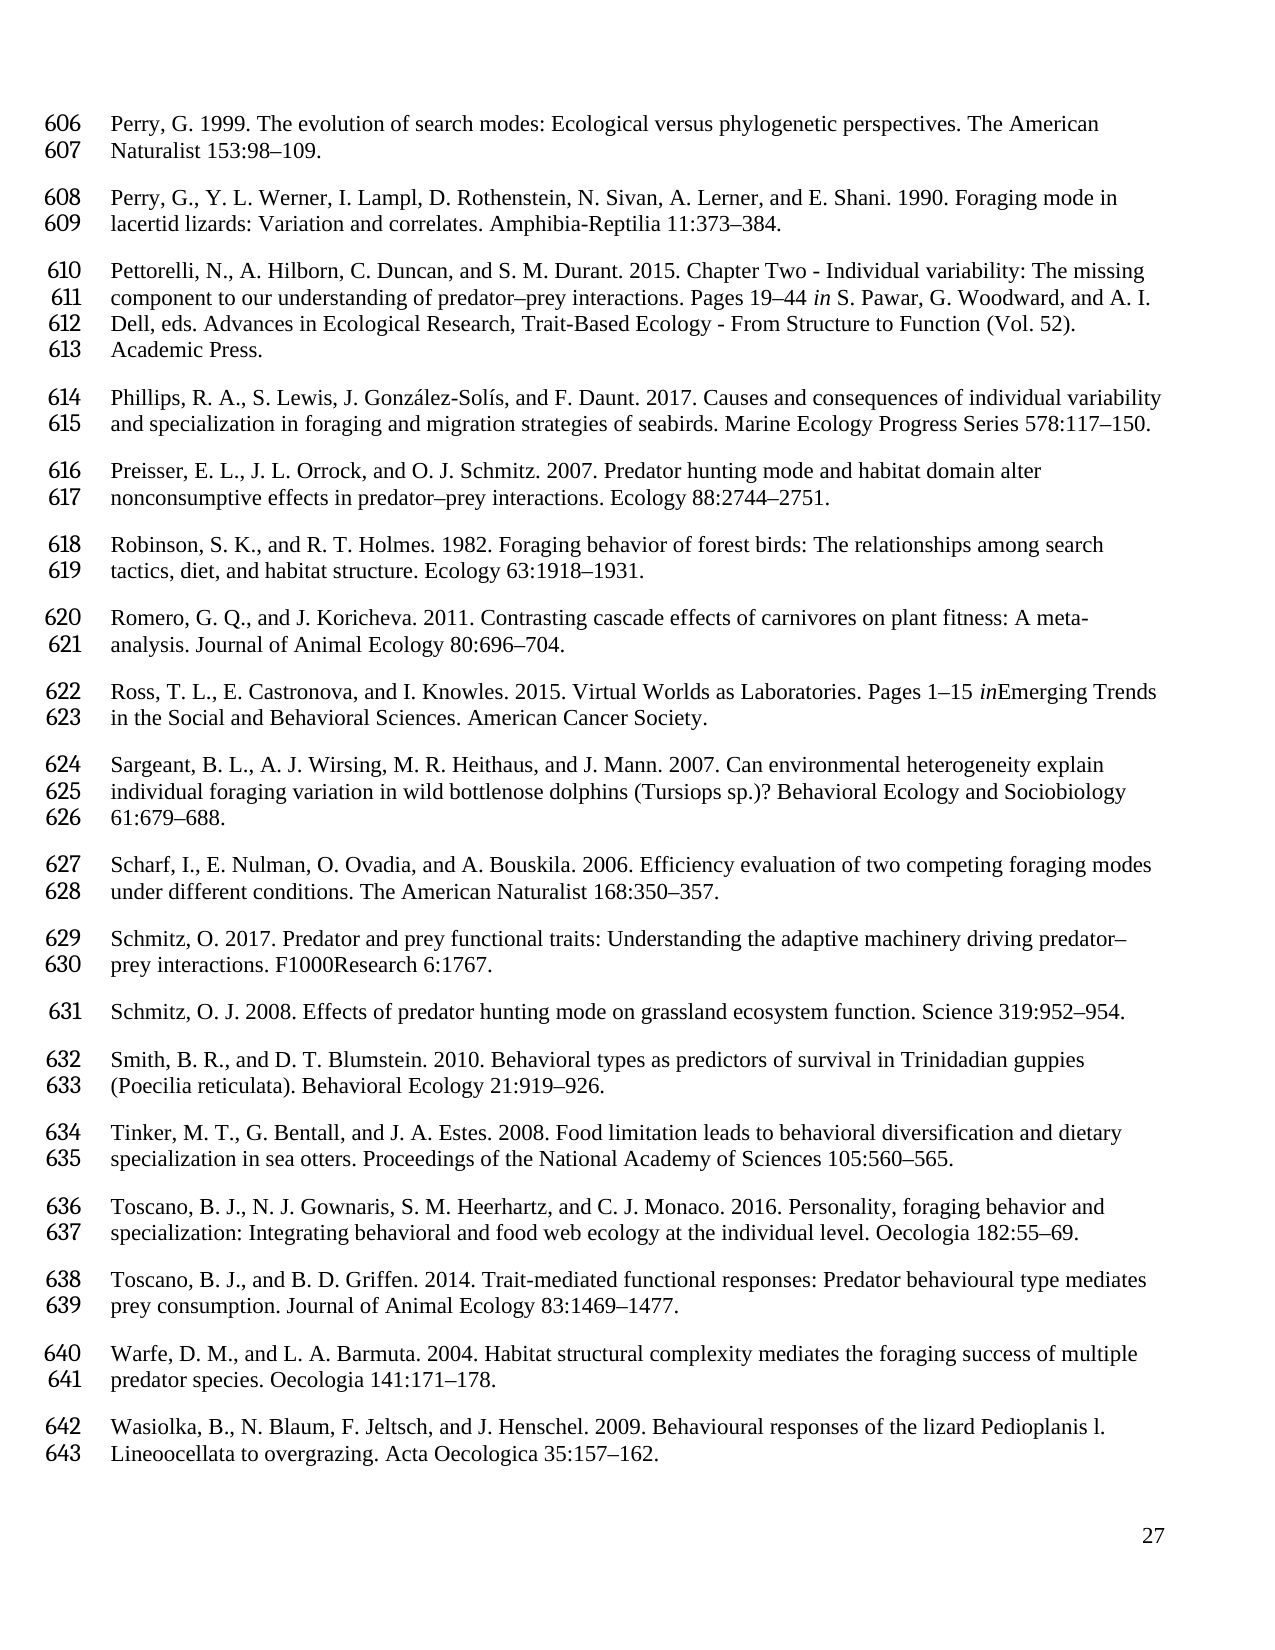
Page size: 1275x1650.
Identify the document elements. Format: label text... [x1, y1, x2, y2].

text Preisser, E. L., J. L. Orrock, and O. J. Schmitz. 2007. Predator hunting mode and habitat domain alter nonconsumptive effects in predator–prey interactions. Ecology 88:2744–2751. [110, 457, 1164, 510]
text Sargeant, B. L., A. J. Wirsing, M. R. Heithaus, and J. Mann. 2007. Can environmental heterogeneity explain individual foraging variation in wild bottlenose dolphins (Tursiops sp.)? Behavioral Ecology and Sociobiology 61:679–688. [110, 751, 1164, 831]
text Smith, B. R., and D. T. Blumstein. 2010. Behavioral types as predictors of survival in Trinidadian guppies (Poecilia reticulata). Behavioral Ecology 21:919–926. [110, 1046, 1164, 1098]
text Perry, G., Y. L. Werner, I. Lampl, D. Rothenstein, N. Sivan, A. Lerner, and E. Shani. 1990. Foraging mode in lacertid lizards: Variation and correlates. Amphibia-Reptilia 11:373–384. [110, 184, 1164, 237]
text Toscano, B. J., and B. D. Griffen. 2014. Trait-mediated functional responses: Predator behavioural type mediates prey consumption. Journal of Animal Ecology 83:1469–1477. [110, 1266, 1164, 1319]
text Schmitz, O. 2017. Predator and prey functional traits: Understanding the adaptive machinery driving predator–prey interactions. F1000Research 6:1767. [110, 925, 1164, 978]
text Perry, G. 1999. The evolution of search modes: Ecological versus phylogenetic perspectives. The American Naturalist 153:98–109. [110, 110, 1164, 163]
text Warfe, D. M., and L. A. Barmuta. 2004. Habitat structural complexity mediates the foraging success of multiple predator species. Oecologia 141:171–178. [110, 1340, 1164, 1392]
text Robinson, S. K., and R. T. Holmes. 1982. Foraging behavior of forest birds: The relationships among search tactics, diet, and habitat structure. Ecology 63:1918–1931. [110, 531, 1164, 583]
text Pettorelli, N., A. Hilborn, C. Duncan, and S. M. Durant. 2015. Chapter Two - Individual variability: The missing component to our understanding of predator–prey interactions. Pages 19–44 in S. Pawar, G. Woodward, and A. I. Dell, eds. Advances in Ecological Research, Trait-Based Ecology - From Structure to Function (Vol. 52). Academic Press. [110, 257, 1164, 363]
text Romero, G. Q., and J. Koricheva. 2011. Contrasting cascade effects of carnivores on plant fitness: A meta-analysis. Journal of Animal Ecology 80:696–704. [110, 604, 1164, 657]
text Ross, T. L., E. Castronova, and I. Knowles. 2015. Virtual Worlds as Laboratories. Pages 1–15 inEmerging Trends in the Social and Behavioral Sciences. American Cancer Society. [110, 678, 1164, 731]
text Wasiolka, B., N. Blaum, F. Jeltsch, and J. Henschel. 2009. Behavioural responses of the lizard Pedioplanis l. Lineoocellata to overgrazing. Acta Oecologica 35:157–162. [110, 1413, 1164, 1466]
text Toscano, B. J., N. J. Gownaris, S. M. Heerhartz, and C. J. Monaco. 2016. Personality, foraging behavior and specialization: Integrating behavioral and food web ecology at the individual level. Oecologia 182:55–69. [110, 1193, 1164, 1245]
text Schmitz, O. J. 2008. Effects of predator hunting mode on grassland ecosystem function. Science 319:952–954. [110, 998, 1164, 1025]
text Phillips, R. A., S. Lewis, J. González-Solís, and F. Daunt. 2017. Causes and consequences of individual variability and specialization in foraging and migration strategies of seabirds. Marine Ecology Progress Series 578:117–150. [110, 384, 1164, 436]
text Scharf, I., E. Nulman, O. Ovadia, and A. Bouskila. 2006. Efficiency evaluation of two competing foraging modes under different conditions. The American Naturalist 168:350–357. [110, 851, 1164, 904]
text Tinker, M. T., G. Bentall, and J. A. Estes. 2008. Food limitation leads to behavioral diversification and dietary specialization in sea otters. Proceedings of the National Academy of Sciences 105:560–565. [110, 1119, 1164, 1172]
